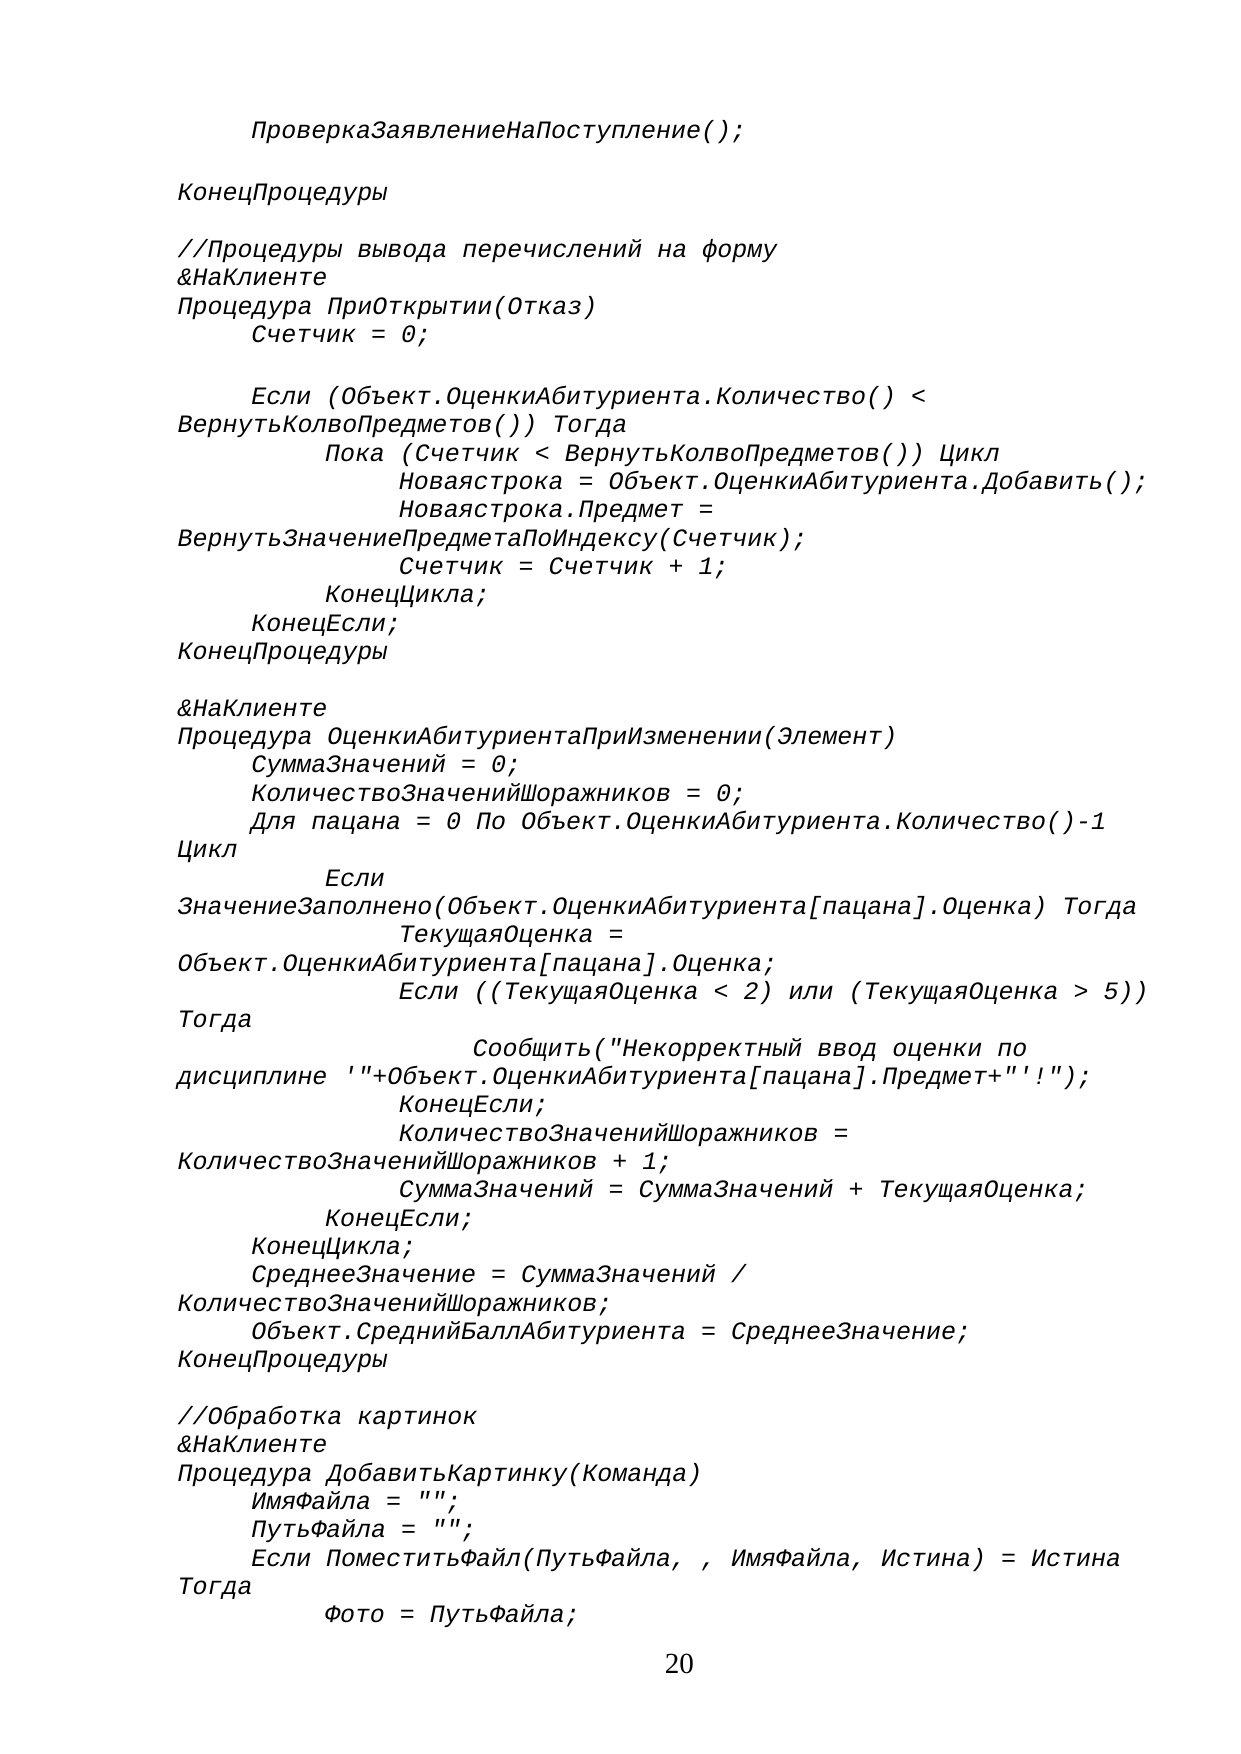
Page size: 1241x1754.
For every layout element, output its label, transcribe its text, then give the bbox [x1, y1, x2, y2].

text Новаястрока = Объект.ОценкиАбитуриента.Добавить(); [177, 468, 1181, 497]
text КонецЕсли; [177, 1092, 1181, 1120]
text Если (Объект.ОценкиАбитуриента.Количество() < ВернутьКолвоПредметов()) Тогда [177, 383, 1181, 440]
text Объект.СреднийБаллАбитуриента = СреднееЗначение; [177, 1318, 1181, 1347]
text Сообщить("Некорректный ввод оценки по дисциплине '"+Объект.ОценкиАбитуриента[пацана].Предмет+"'!"); [177, 1035, 1181, 1092]
text Процедура ОценкиАбитуриентаПриИзменении(Элемент) [177, 723, 1181, 752]
text КонецПроцедуры [177, 638, 1181, 667]
text СреднееЗначение = СуммаЗначений / КоличествоЗначенийШоражников; [177, 1262, 1181, 1318]
text Счетчик = 0; [177, 322, 1181, 350]
text КонецПроцедуры [177, 1347, 1181, 1375]
text ПроверкаЗаявлениеНаПоступление(); [177, 118, 1181, 146]
text Счетчик = Счетчик + 1; [177, 553, 1181, 582]
text КонецЦикла; [177, 1233, 1181, 1262]
text ИмяФайла = ""; [177, 1488, 1181, 1517]
text СуммаЗначений = 0; [177, 752, 1181, 780]
text КонецЦикла; [177, 582, 1181, 610]
text Если ПоместитьФайл(ПутьФайла, , ИмяФайла, Истина) = Истина Тогда [177, 1545, 1181, 1602]
text Процедура ПриОткрытии(Отказ) [177, 293, 1181, 322]
text КоличествоЗначенийШоражников = КоличествоЗначенийШоражников + 1; [177, 1120, 1181, 1177]
text Фото = ПутьФайла; [177, 1602, 1181, 1630]
text Если ((ТекущаяОценка < 2) или (ТекущаяОценка > 5)) Тогда [177, 978, 1181, 1035]
text Новаястрока.Предмет = ВернутьЗначениеПредметаПоИндексу(Счетчик); [177, 497, 1181, 553]
text &НаКлиенте [177, 695, 1181, 723]
text ТекущаяОценка = Объект.ОценкиАбитуриента[пацана].Оценка; [177, 922, 1181, 978]
text ПутьФайла = ""; [177, 1517, 1181, 1545]
text &НаКлиенте [177, 265, 1181, 293]
text КоличествоЗначенийШоражников = 0; [177, 780, 1181, 808]
text &НаКлиенте [177, 1432, 1181, 1460]
text Процедура ДобавитьКартинку(Команда) [177, 1460, 1181, 1488]
text //Процедуры вывода перечислений на форму [177, 237, 1181, 265]
text КонецЕсли; [177, 1205, 1181, 1233]
text КонецПроцедуры [177, 180, 1181, 208]
text Пока (Счетчик < ВернутьКолвоПредметов()) Цикл [177, 440, 1181, 468]
text //Обработка картинок [177, 1403, 1181, 1432]
text Для пацана = 0 По Объект.ОценкиАбитуриента.Количество()-1 Цикл [177, 808, 1181, 865]
text Если ЗначениеЗаполнено(Объект.ОценкиАбитуриента[пацана].Оценка) Тогда [177, 865, 1181, 922]
text СуммаЗначений = СуммаЗначений + ТекущаяОценка; [177, 1177, 1181, 1205]
text КонецЕсли; [177, 610, 1181, 638]
